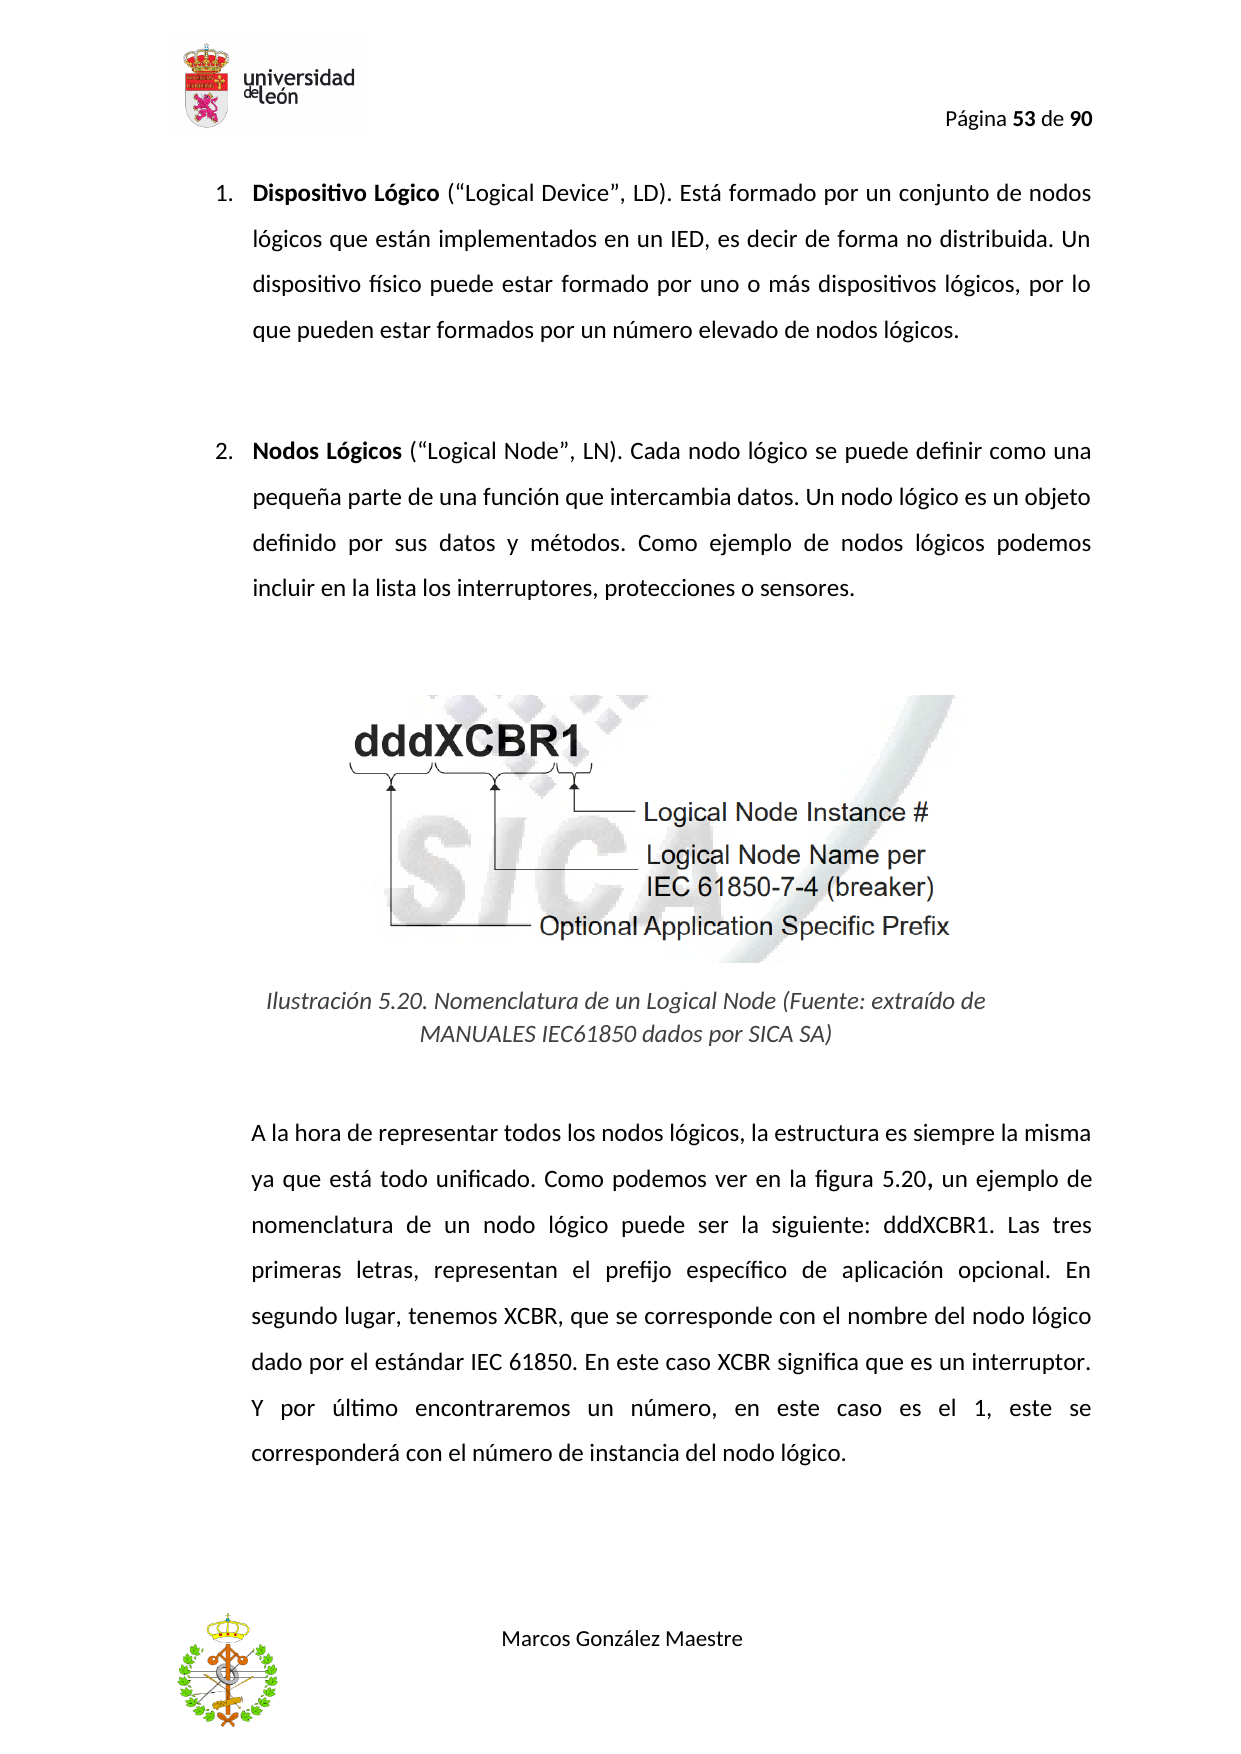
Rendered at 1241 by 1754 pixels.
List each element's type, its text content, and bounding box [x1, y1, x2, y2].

picture [172, 32, 365, 138]
picture [306, 695, 964, 963]
list Dispositivo Lógico (“Logical Device”, LD). Está formado por un conjunto de nodos lógicos que están implementados en un IED, es decir de forma no distribuida. Un dispositivo físico puede estar formado por uno o más dispositivos lógicos, por lo que pueden estar formados por un número elevado de nodos lógicos. [215, 177, 1092, 345]
picture [177, 1613, 278, 1727]
text Ilustración 5.20. Nomenclatura de un Logical Node (Fuente: extraído de MANUALES IEC61850 dados por SICA SA) [252, 985, 1002, 1049]
text A la hora de representar todos los nodos lógicos, la estructura es siempre la misma ya que está todo unificado. Como podemos ver en la figura 5.20, un ejemplo de nomenclatura de un nodo lógico puede ser la siguiente: dddXCBR1. Las tres primeras letras, representan el prefijo específico de aplicación opcional. En segundo lugar, tenemos XCBR, que se corresponde con el nombre del nodo lógico dado por el estándar IEC 61850. En este caso XCBR significa que es un interruptor. Y por último encontraremos un número, en este caso es el 1, este se corresponderá con el número de instancia del nodo lógico. [251, 1117, 1092, 1468]
list Nodos Lógicos (“Logical Node”, LN). Cada nodo lógico se puede definir como una pequeña parte de una función que intercambia datos. Un nodo lógico es un objeto definido por sus datos y métodos. Como ejemplo de nodos lógicos podemos incluir en la lista los interruptores, protecciones o sensores. [215, 435, 1092, 603]
